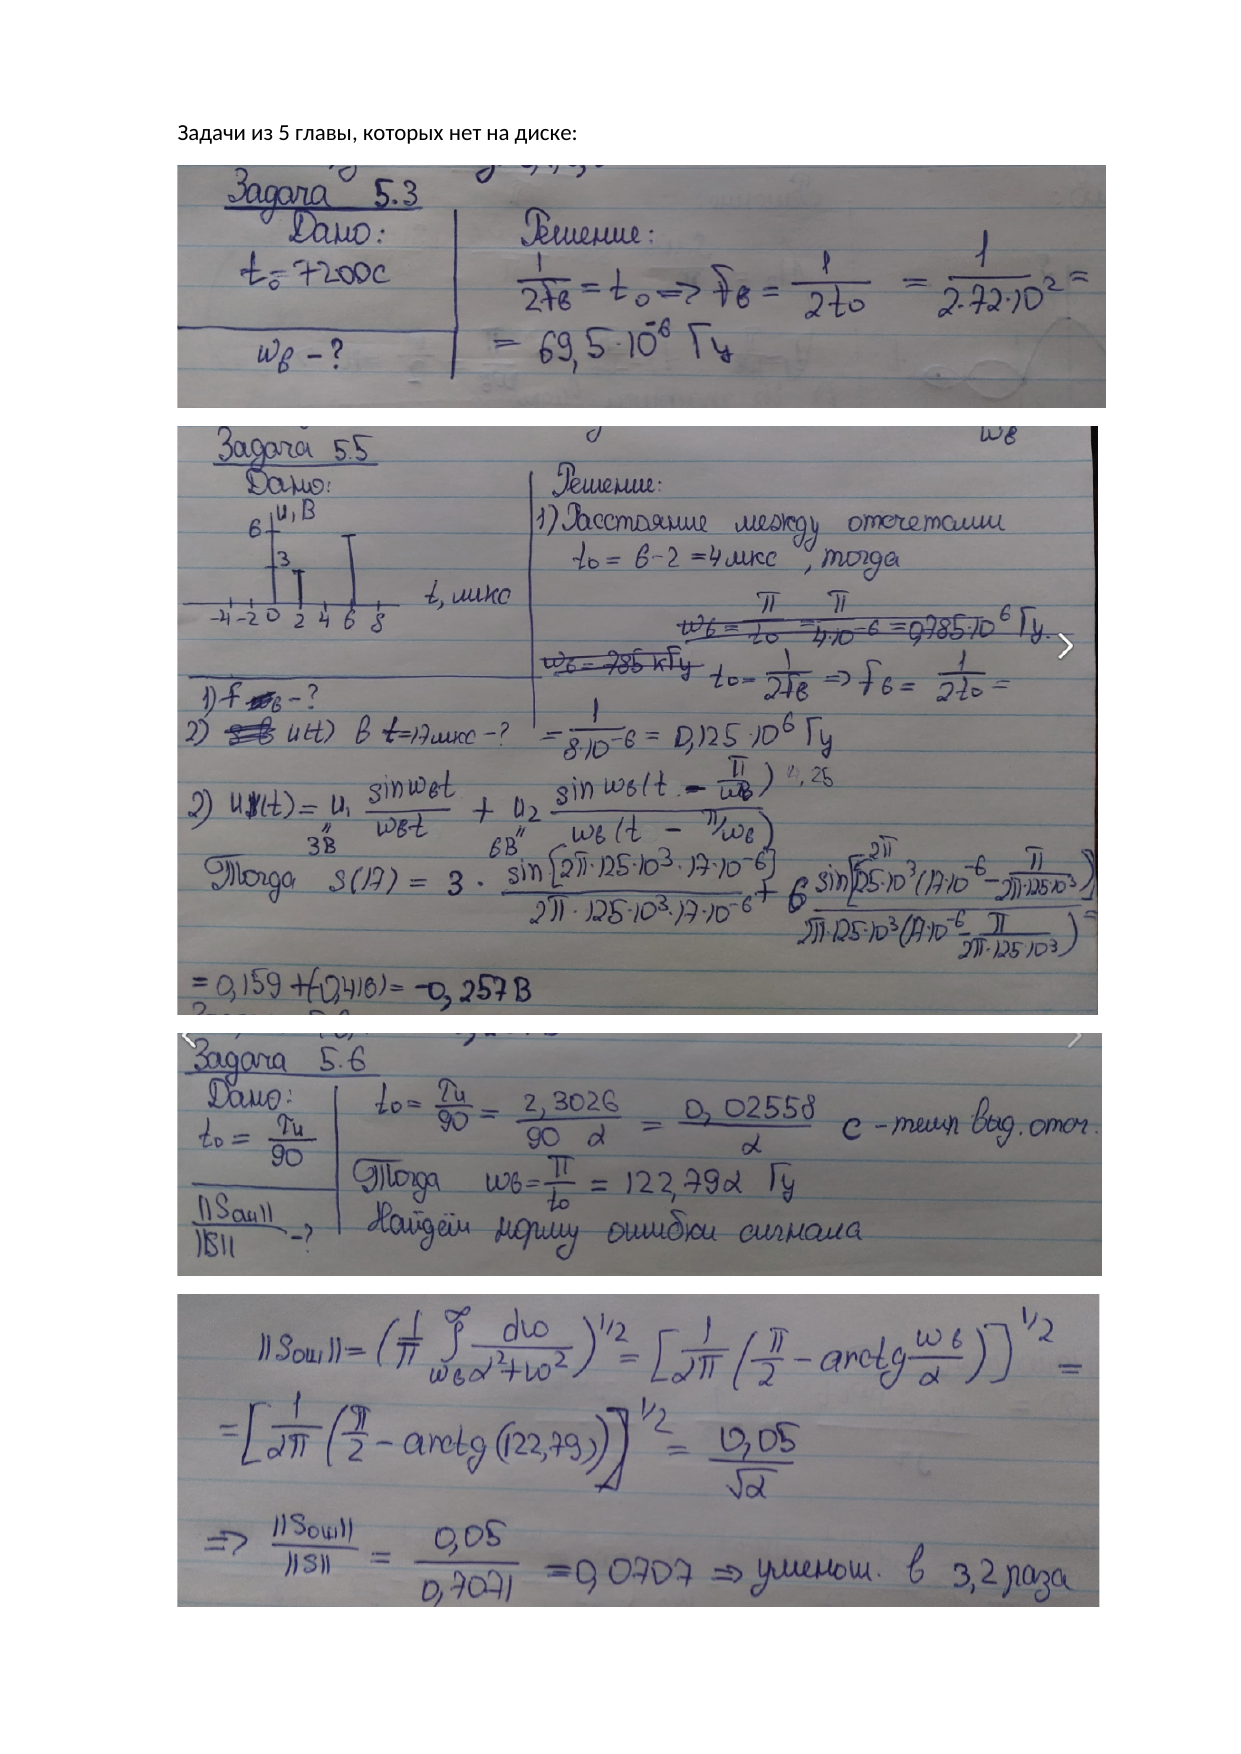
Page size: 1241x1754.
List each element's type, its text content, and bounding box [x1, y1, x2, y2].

picture [177, 1033, 1102, 1276]
text Задачи из 5 главы, которых нет на диске: [177, 118, 1152, 146]
picture [177, 1294, 1100, 1607]
picture [177, 426, 1098, 1015]
picture [177, 165, 1106, 408]
